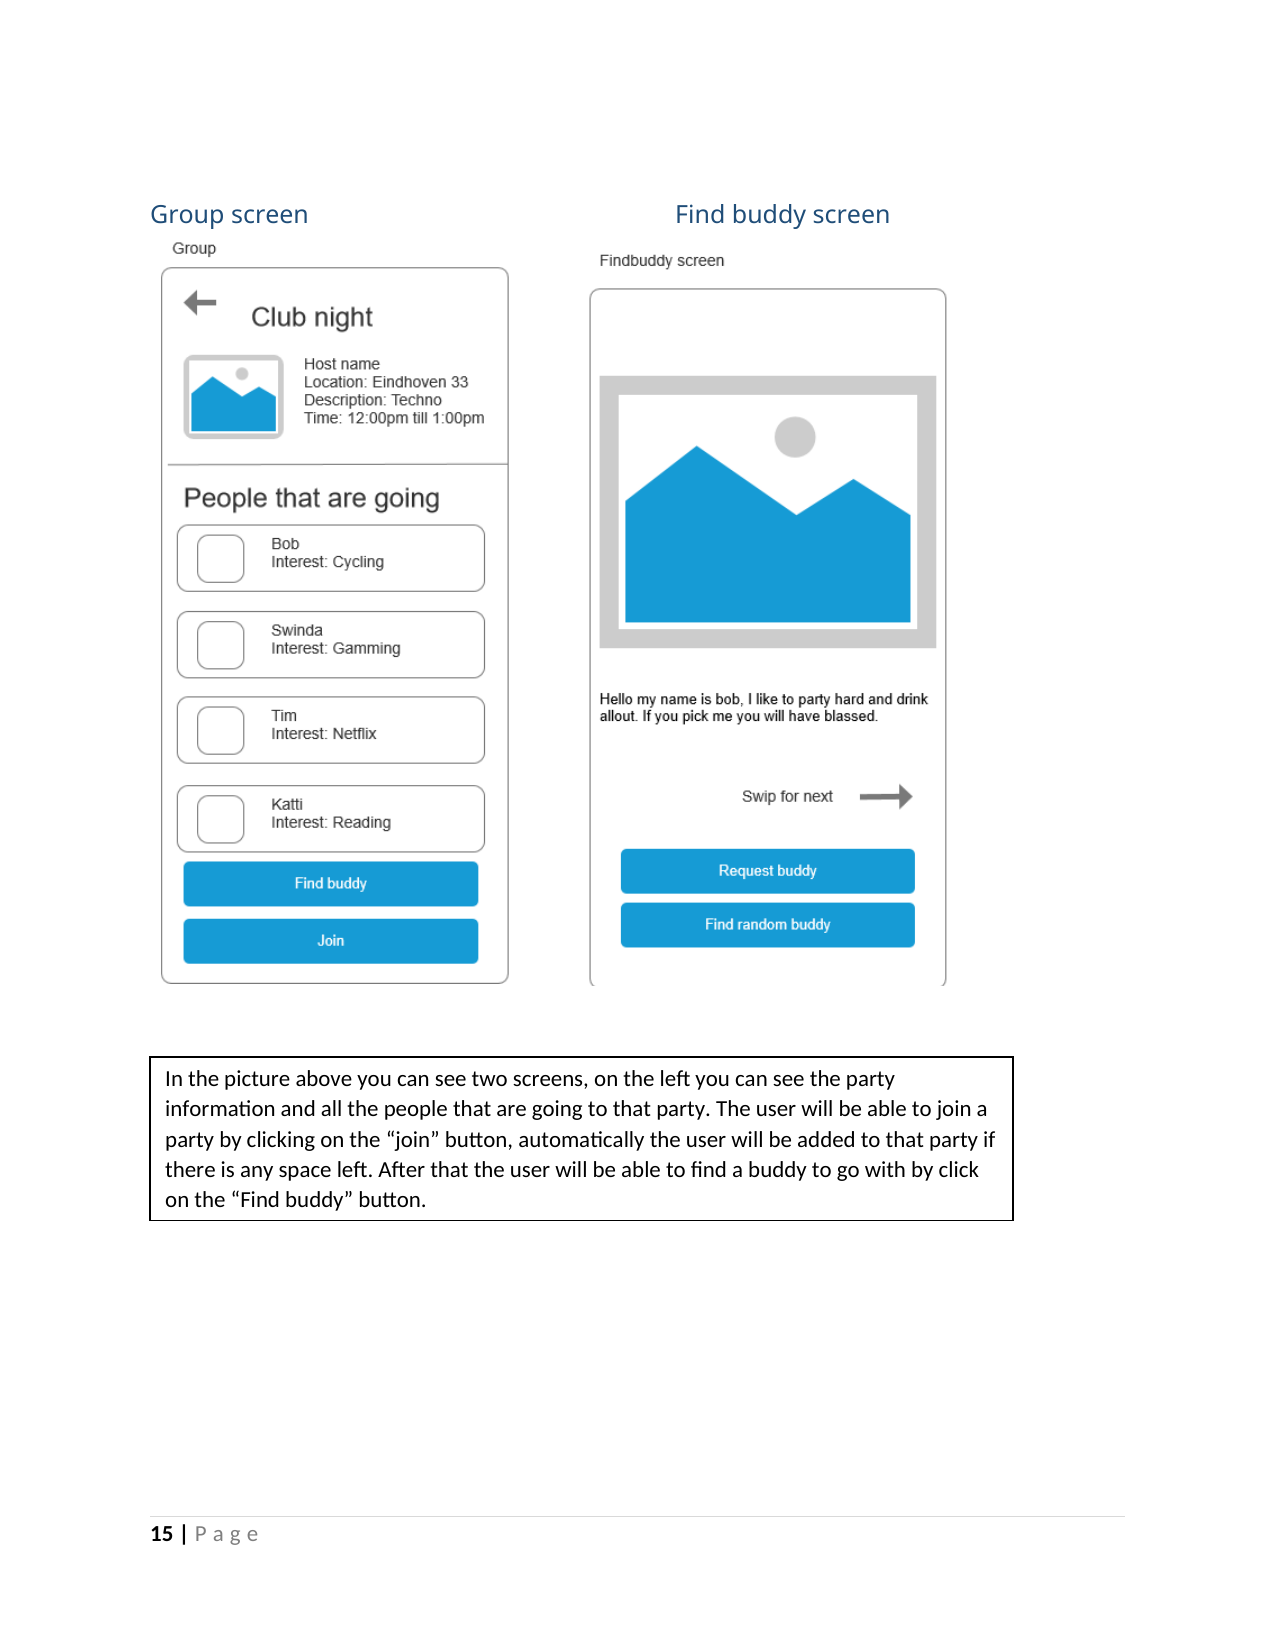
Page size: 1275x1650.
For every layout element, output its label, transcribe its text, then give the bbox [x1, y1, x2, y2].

picture [566, 238, 966, 984]
picture [150, 233, 521, 984]
subtitle Group screen Find buddy screen [150, 197, 1125, 231]
